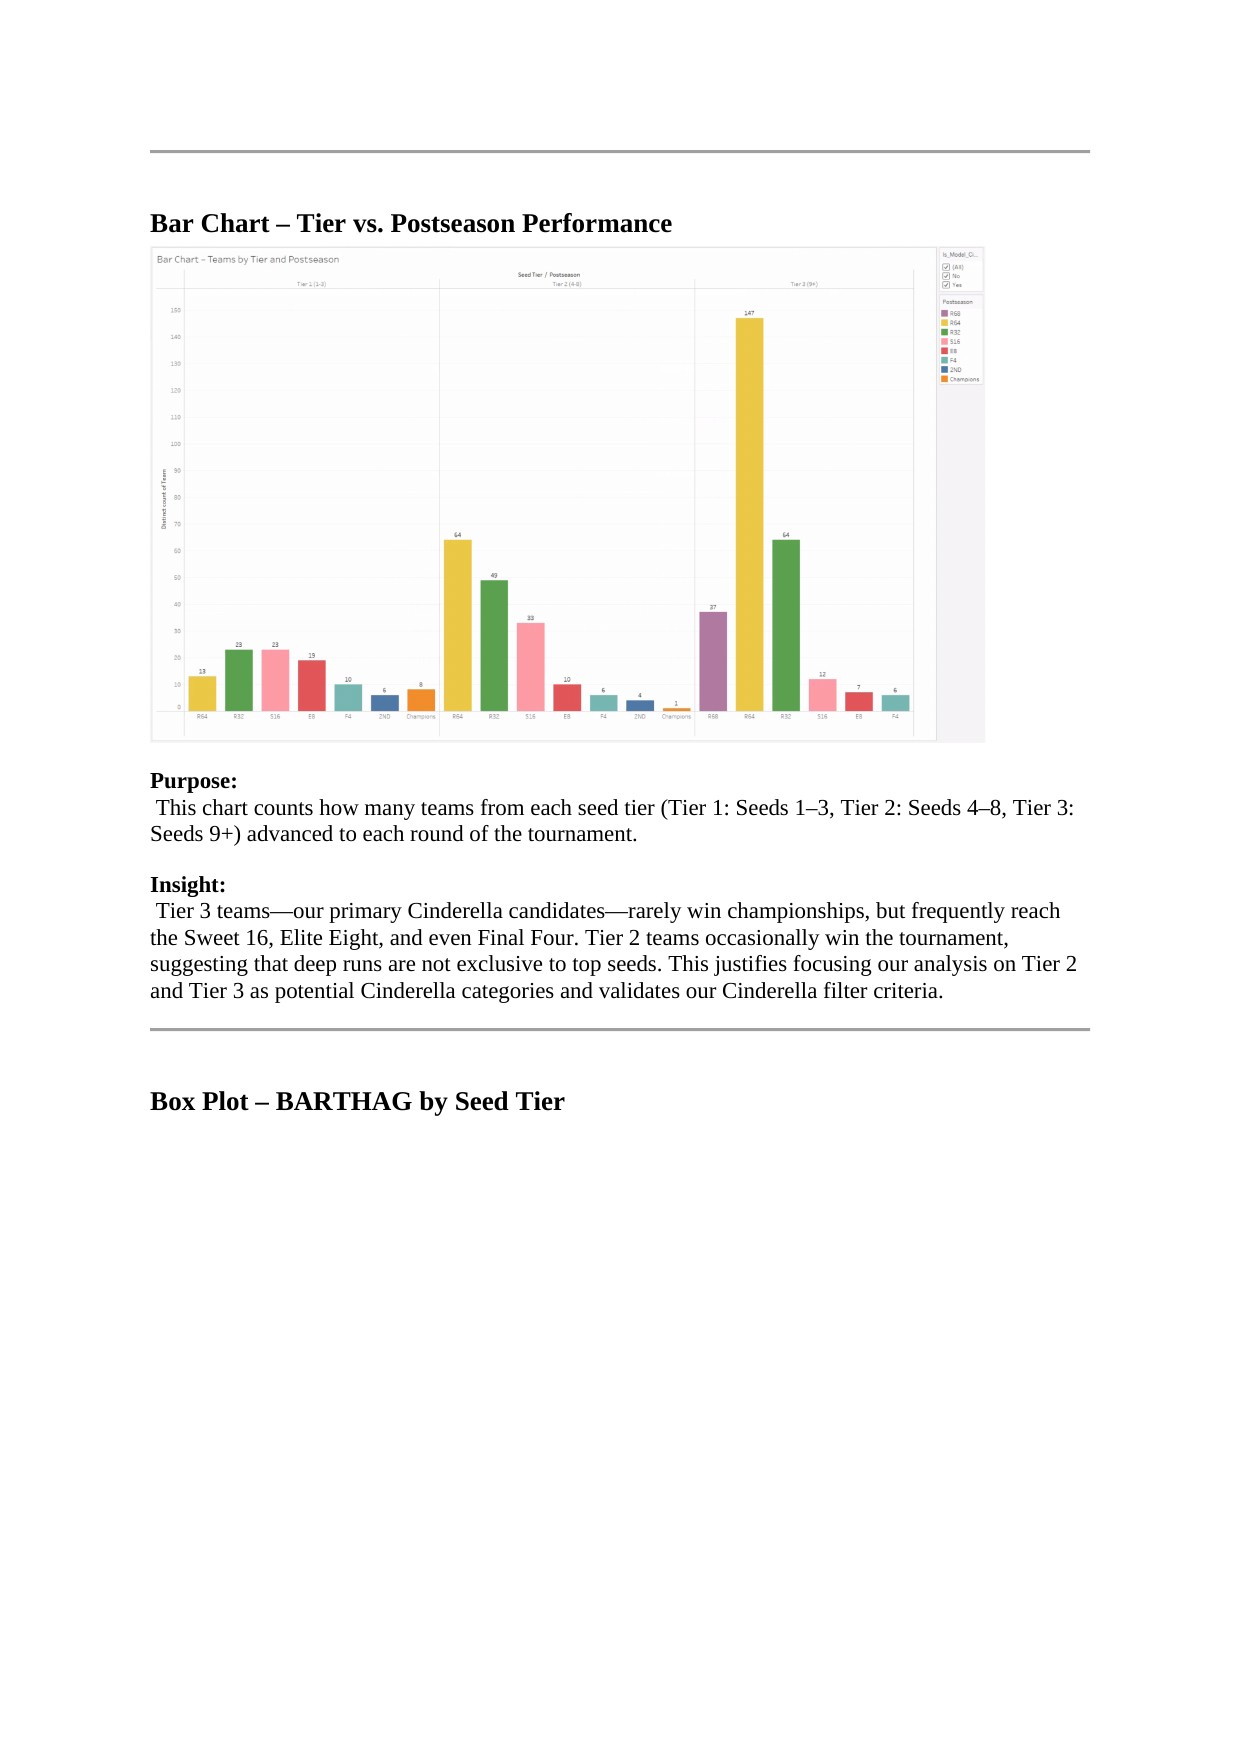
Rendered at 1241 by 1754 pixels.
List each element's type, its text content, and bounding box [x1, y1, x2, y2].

subtitle Bar Chart – Tier vs. Postseason Performance [150, 207, 1090, 238]
text Insight: Tier 3 teams—our primary Cinderella candidates—rarely win championships, but frequently reach the Sweet 16, Elite Eight, and even Final Four. Tier 2 teams occasionally win the tournament, suggesting that deep runs are not exclusive to top seeds. This justifies focusing our analysis on Tier 2 and Tier 3 as potential Cinderella categories and validates our Cinderella filter criteria. [150, 871, 1090, 1003]
text Purpose: This chart counts how many teams from each seed tier (Tier 1: Seeds 1–3, Tier 2: Seeds 4–8, Tier 3: Seeds 9+) advanced to each round of the tournament. [150, 767, 1090, 846]
picture [150, 246, 986, 743]
subtitle Box Plot – BARTHAG by Seed Tier [150, 1085, 1090, 1117]
